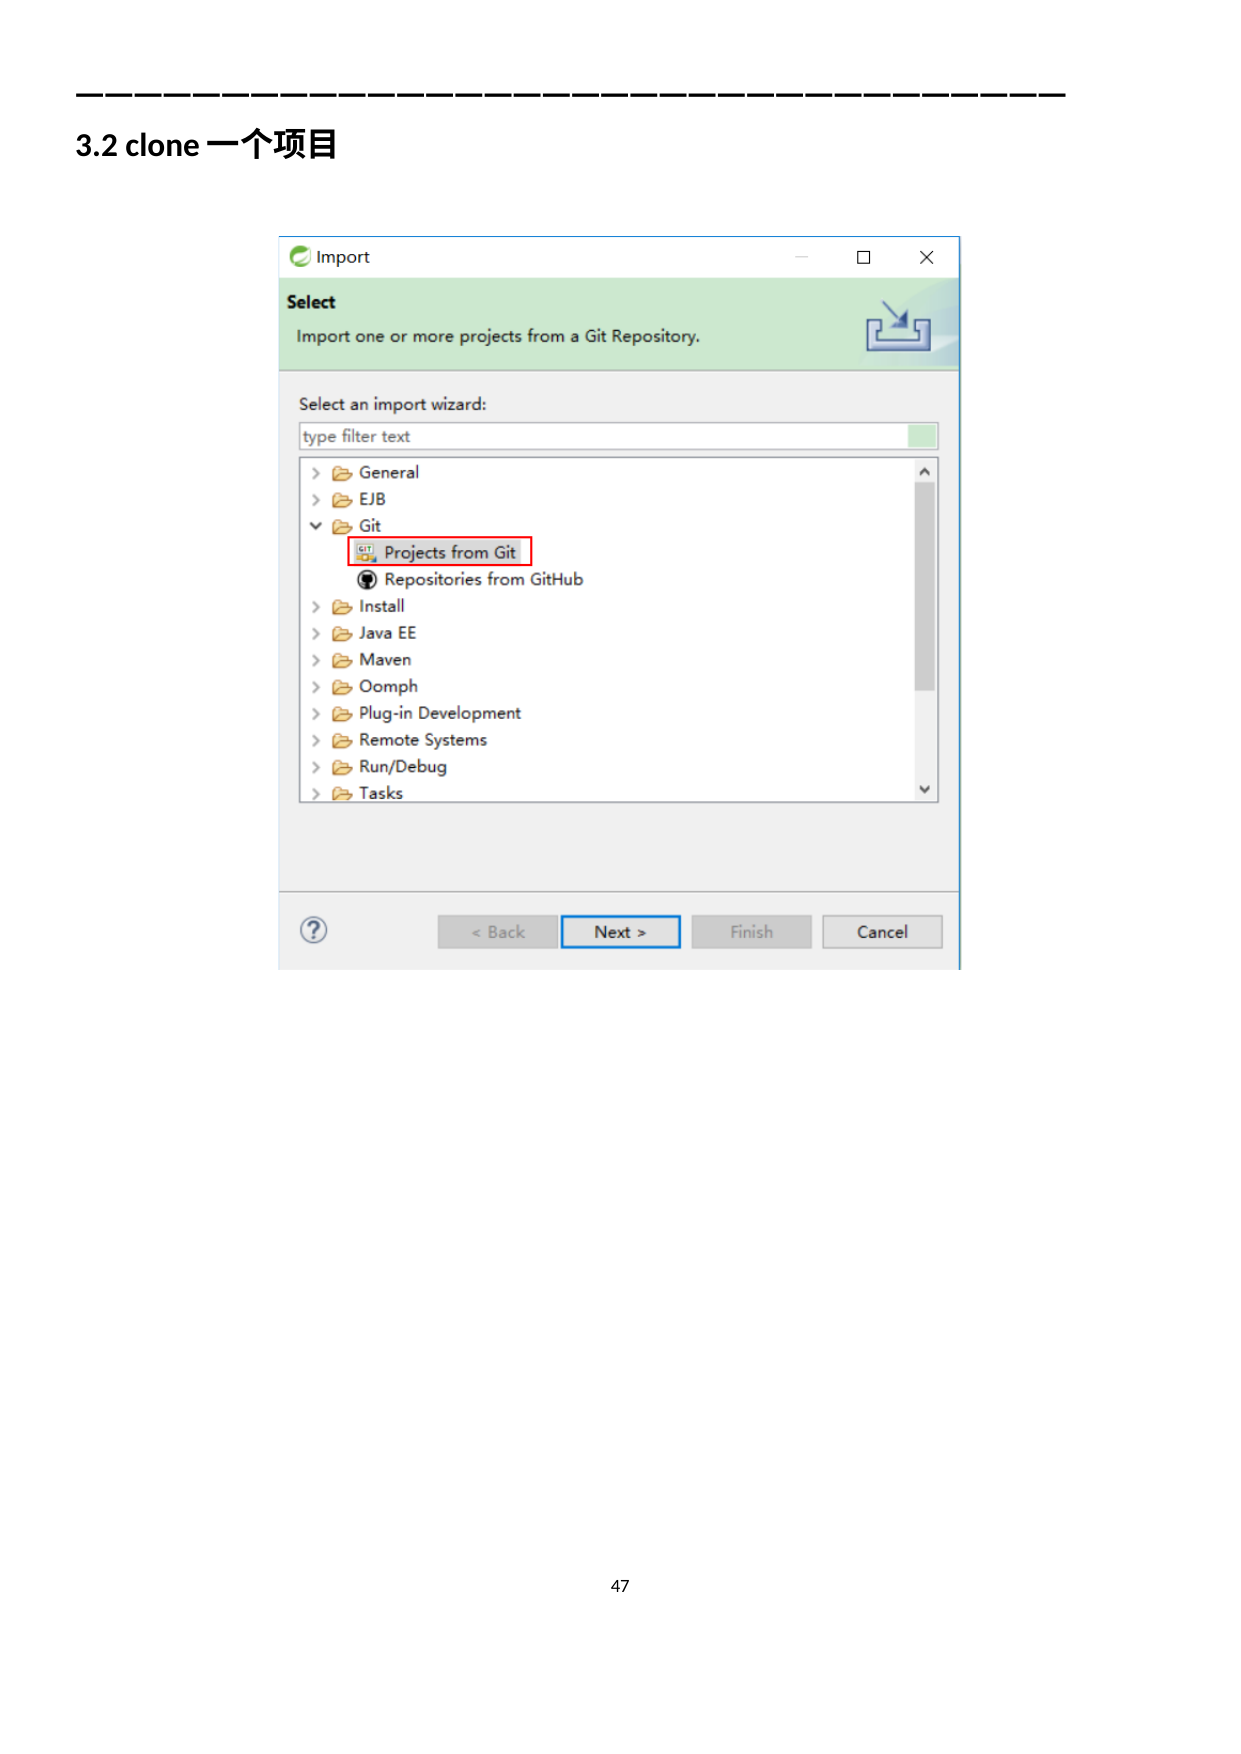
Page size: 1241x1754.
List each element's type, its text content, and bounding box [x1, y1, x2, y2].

subtitle 3.2 clone一个项目 [75, 109, 1165, 174]
picture [278, 236, 962, 970]
